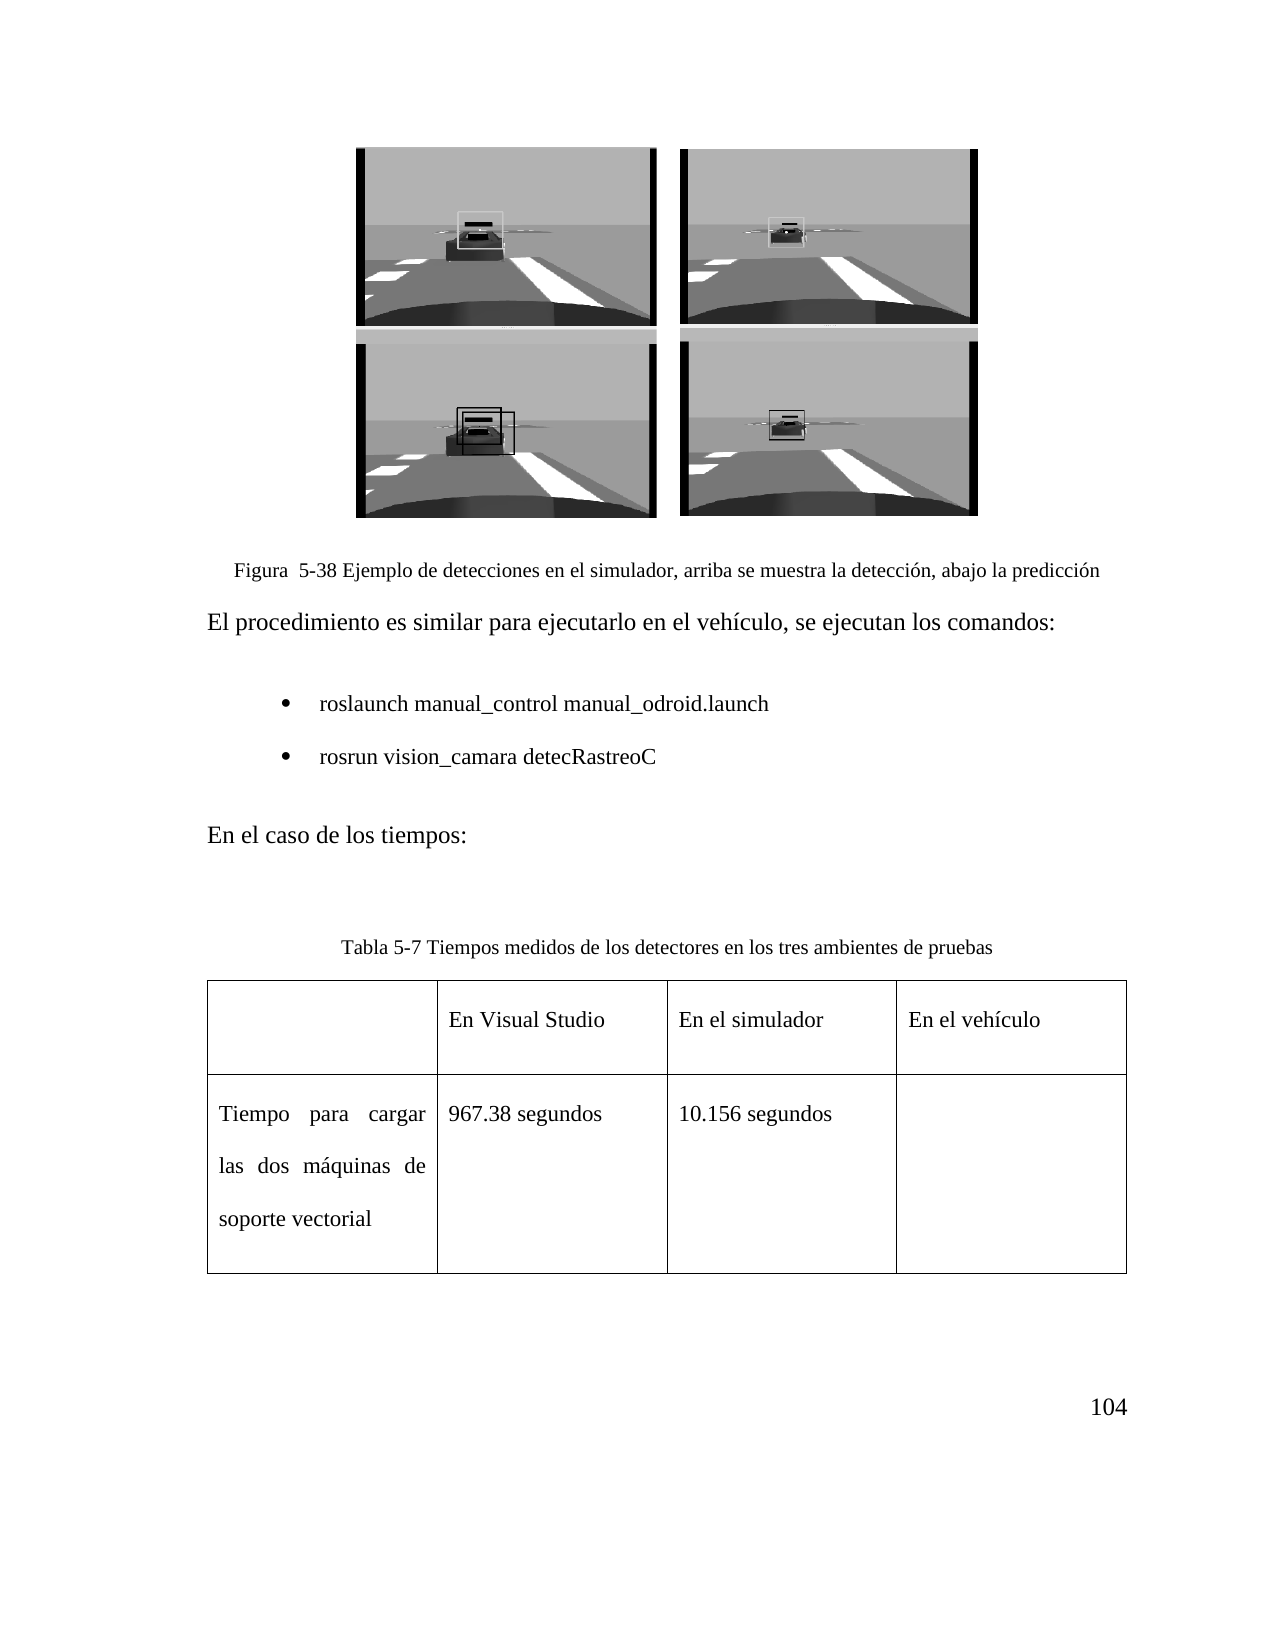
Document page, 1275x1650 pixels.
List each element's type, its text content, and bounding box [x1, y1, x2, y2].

table_cell [897, 1075, 1126, 1273]
table_header En Visual Studio [438, 981, 667, 1074]
table_cell Tiempo para cargar las dos máquinas de soporte vectorial [208, 1075, 437, 1273]
table_header [208, 981, 437, 1074]
table_header En el vehículo [897, 981, 1126, 1074]
picture [680, 149, 978, 516]
picture [356, 147, 657, 518]
text Tabla 5-7 Tiempos medidos de los detectores en los tres ambientes de pruebas [207, 935, 1127, 959]
table_cell 10.156 segundos [668, 1075, 896, 1273]
text En el caso de los tiempos: [207, 820, 1127, 849]
text El procedimiento es similar para ejecutarlo en el vehículo, se ejecutan los comandos: [207, 607, 1127, 636]
table_header En el simulador [668, 981, 896, 1074]
text Figura 5-5 Ejemplo de detecciones en el simulador, arriba se muestra la detección, abajo la predicción [207, 558, 1127, 582]
table_cell 967.38 segundos [438, 1075, 667, 1273]
list roslaunch manual_control manual_odroid.launch [282, 690, 1127, 716]
list rosrun vision_camara detecRastreoC [282, 743, 1127, 769]
